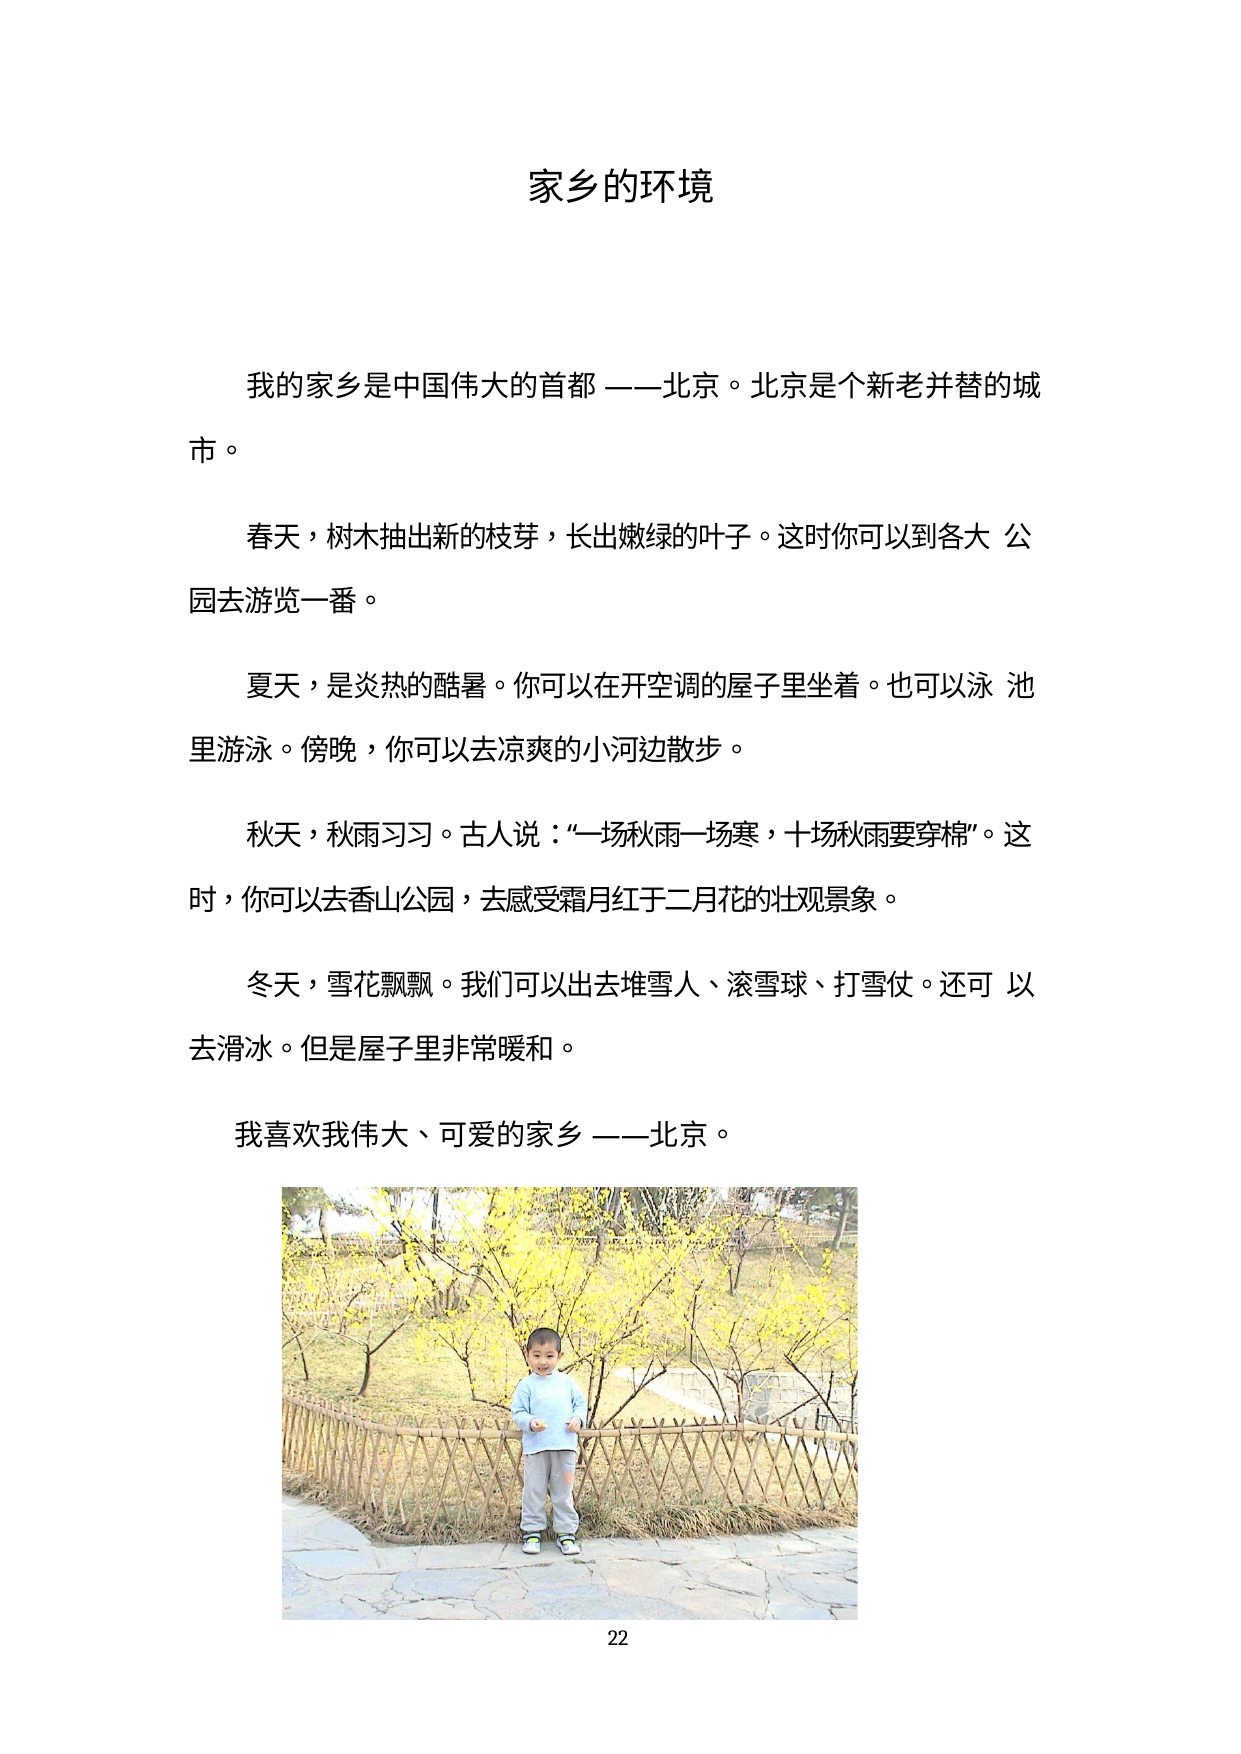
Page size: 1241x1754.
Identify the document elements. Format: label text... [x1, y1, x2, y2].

text 市。 [188, 430, 1184, 470]
text 夏天，是炎热的酷暑。你可以在开空调的屋子里坐着。也可以泳 池里游泳。傍晚，你可以去凉爽的小河边散步。 [188, 665, 1053, 768]
text 我的家乡是中国伟大的首都 ——北京。北京是个新老并替的城 [246, 366, 1184, 405]
subtitle 家乡的环境 [400, 161, 842, 212]
text 秋天，秋雨习习。古人说：“一场秋雨一场寒，十场秋雨要穿棉”。这时，你可以去香山公园，去感受霜月红于二月花的壮观景象。 [188, 814, 1053, 918]
picture [281, 1187, 858, 1620]
text 春天，树木抽出新的枝芽，长出嫩绿的叶子。这时你可以到各大 公园去游览一番。 [188, 516, 1053, 619]
text 冬天，雪花飘飘。我们可以出去堆雪人、滚雪球、打雪仗。还可 以去滑冰。但是屋子里非常暖和。 [188, 964, 1053, 1068]
text 我喜欢我伟大、可爱的家乡 ——北京。 [234, 1114, 1184, 1153]
